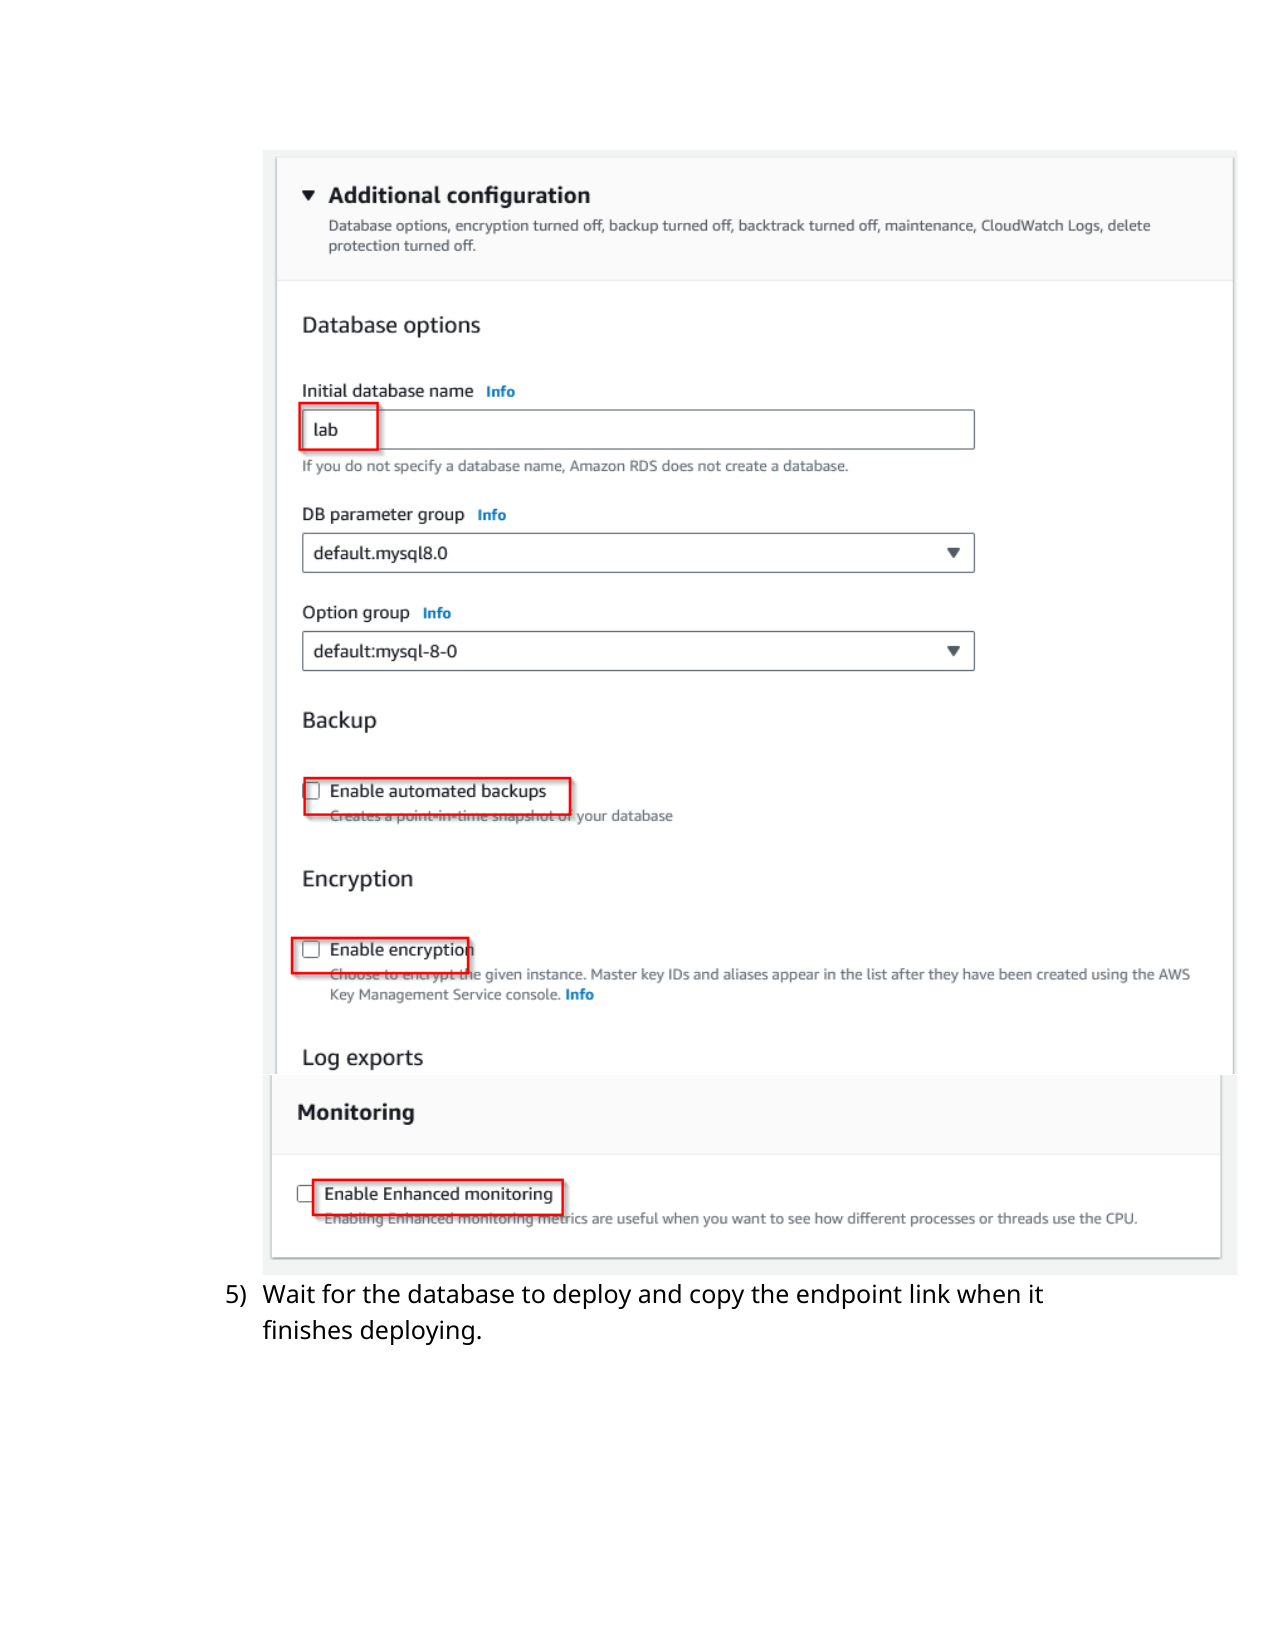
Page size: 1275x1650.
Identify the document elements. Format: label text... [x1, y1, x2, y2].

picture [262, 150, 1238, 1074]
picture [262, 1075, 1238, 1275]
list Wait for the database to deploy and copy the endpoint link when it finishes deploying. [225, 1276, 1125, 1346]
